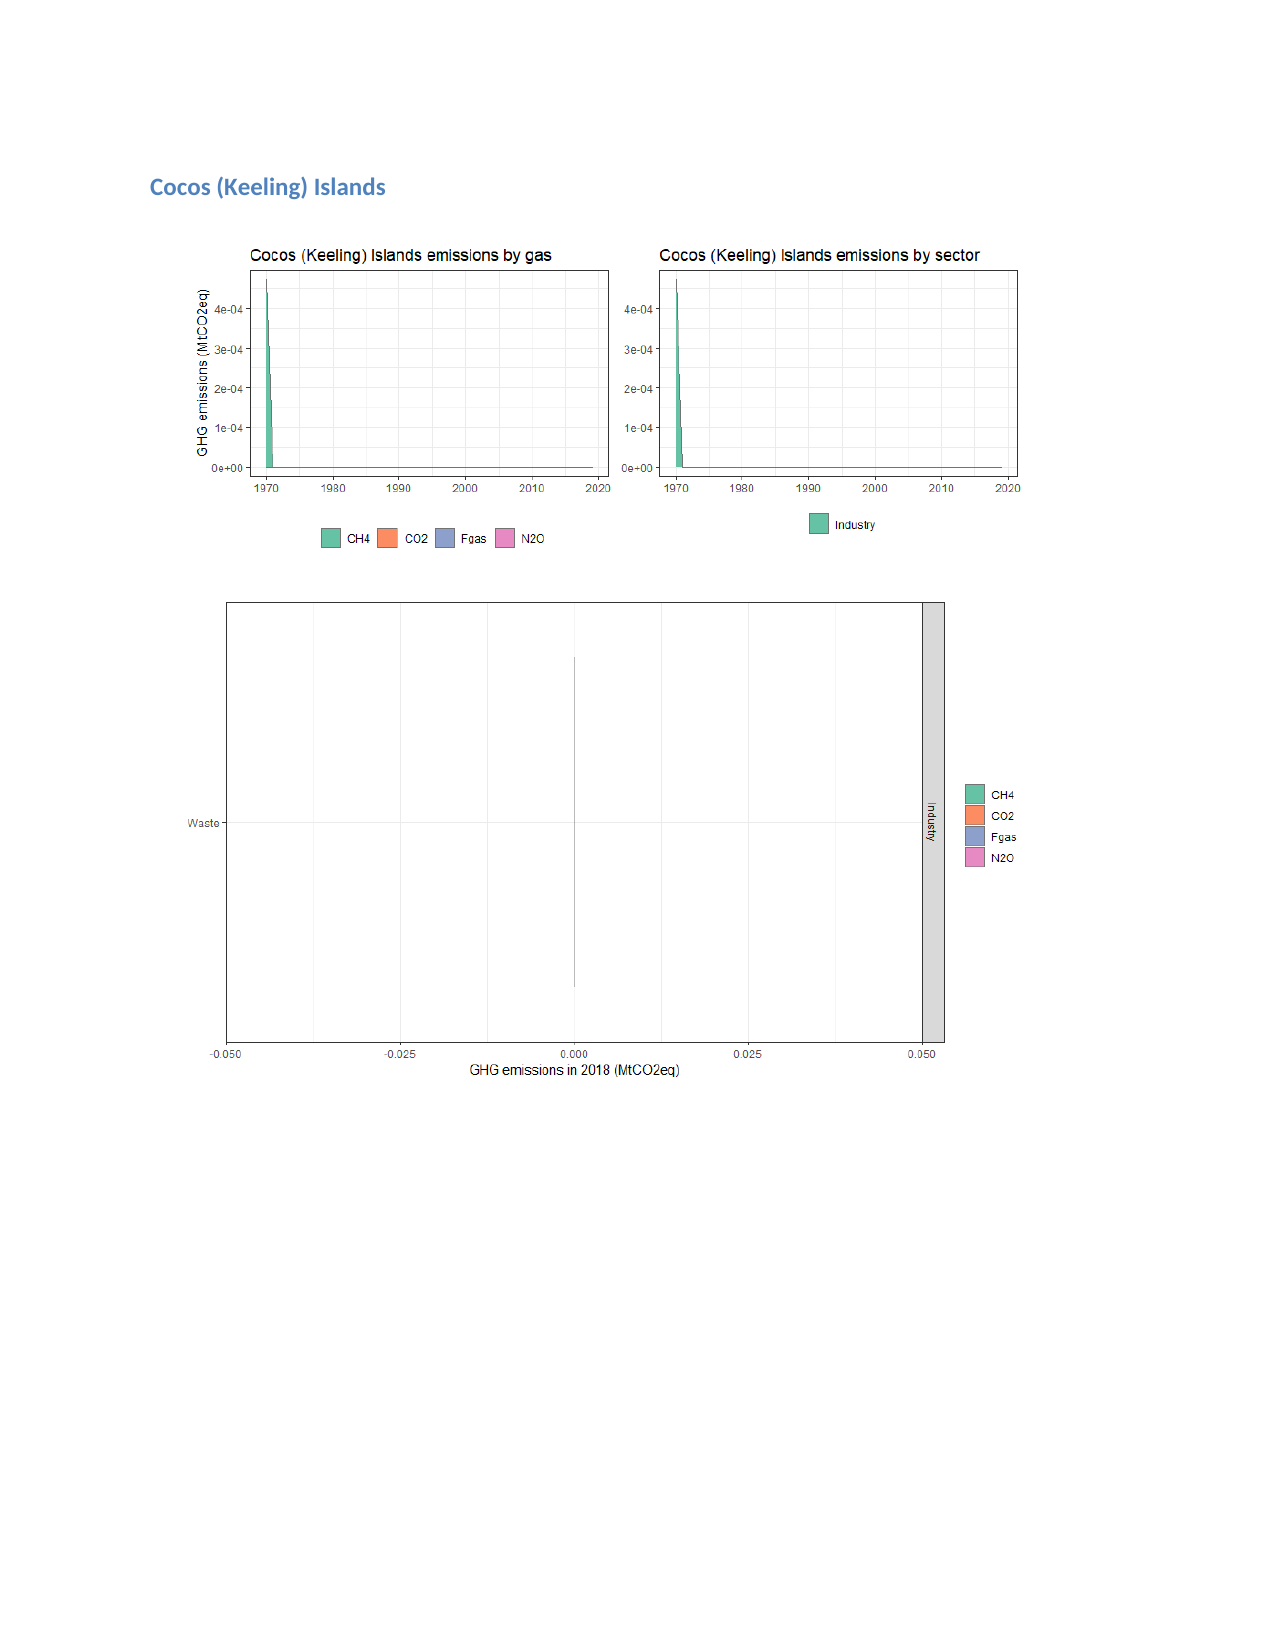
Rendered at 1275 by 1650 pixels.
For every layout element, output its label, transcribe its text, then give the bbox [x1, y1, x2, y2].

picture [168, 220, 1044, 1096]
subtitle Cocos (Keeling) Islands [150, 171, 1125, 201]
